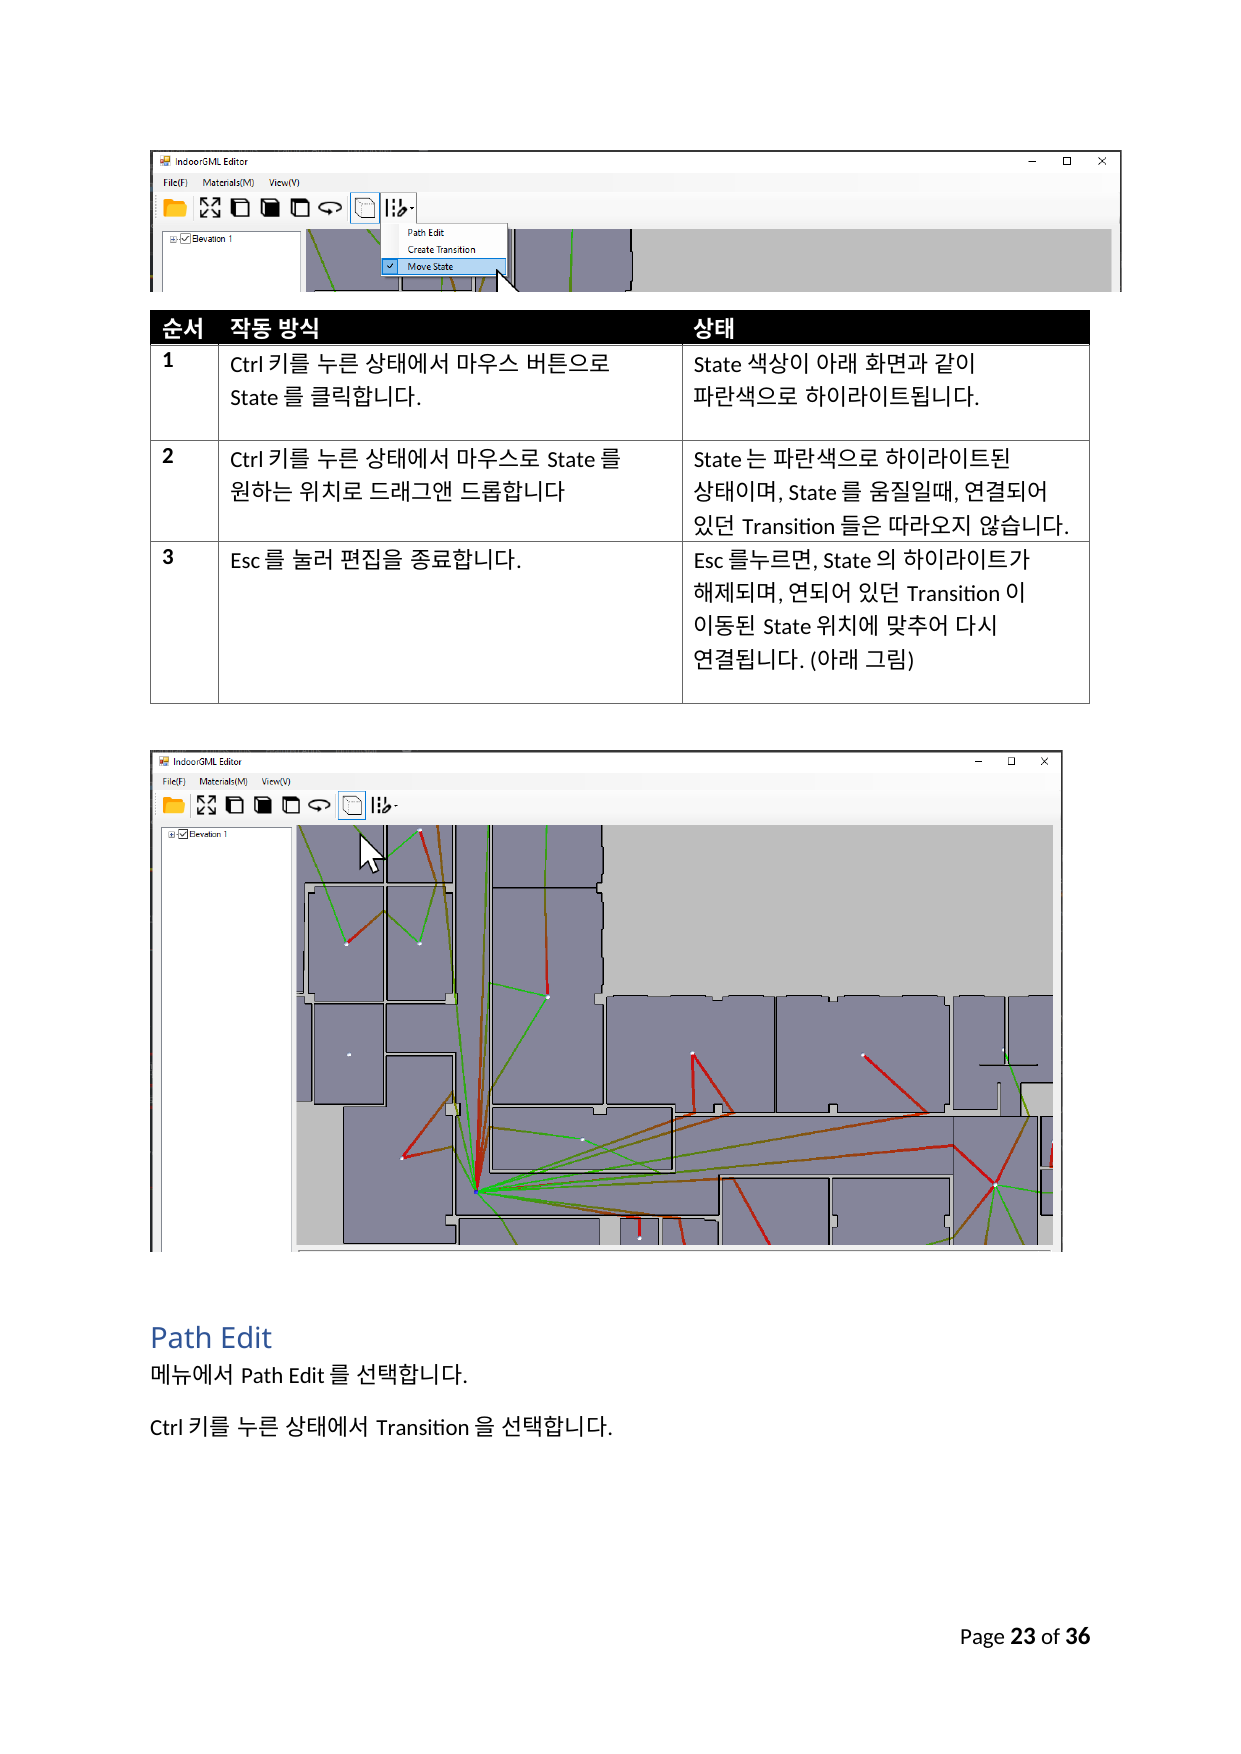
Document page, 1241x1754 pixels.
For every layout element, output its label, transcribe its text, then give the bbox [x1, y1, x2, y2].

table_header 순서 [151, 311, 218, 344]
table_cell 3 [151, 542, 218, 703]
picture [150, 150, 1122, 292]
table_cell Ctrl 키를 누른 상태에서 마우스로 State를 원하는 위치로 드래그앤 드롭합니다 [219, 441, 682, 541]
text 메뉴에서 Path Edit를 선택합니다. [150, 1357, 1090, 1390]
table_cell 1 [151, 346, 218, 440]
picture [150, 750, 1063, 1252]
table_cell Esc를 눌러 편집을 종료합니다. [219, 542, 682, 703]
table_cell 2 [151, 441, 218, 541]
table_cell State는 파란색으로 하이라이트된 상태이며, State를 움질일때, 연결되어 있던 Transition들은 따라오지 않습니다. [683, 441, 1089, 541]
text Ctrl 키를 누른 상태에서 Transition을 선택합니다. [150, 1409, 1090, 1442]
table_header 상태 [683, 311, 1089, 344]
table_header 작동 방식 [219, 311, 682, 344]
table_cell Esc를누르면, State의 하이라이트가 해제되며, 연되어 있던 Transition이 이동된 State 위치에 맞추어 다시 연결됩니다. (아래 그림) [683, 542, 1089, 703]
table_cell Ctrl 키를 누른 상태에서 마우스 버튼으로 State를 클릭합니다. [219, 346, 682, 440]
subtitle Path Edit [150, 1317, 1090, 1357]
table_cell State 색상이 아래 화면과 같이 파란색으로 하이라이트됩니다. [683, 346, 1089, 440]
